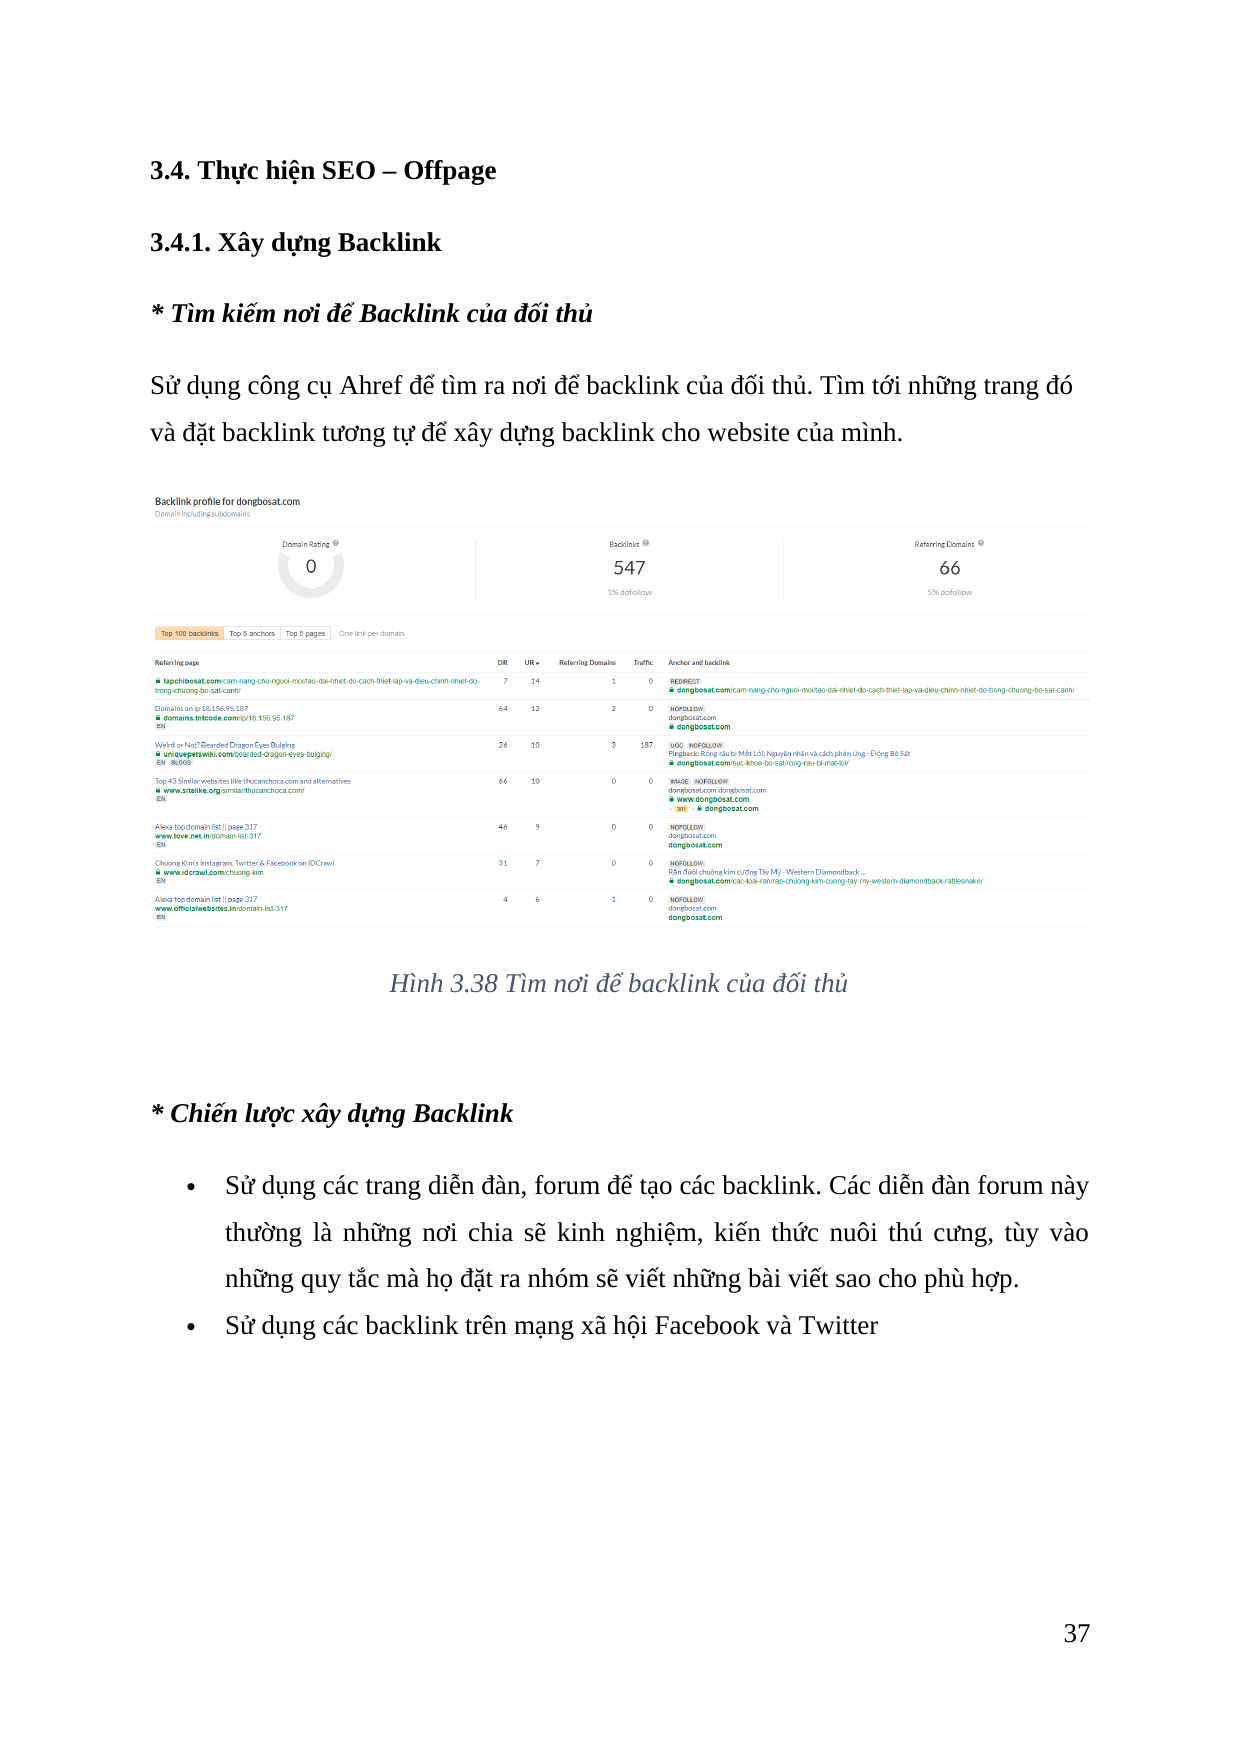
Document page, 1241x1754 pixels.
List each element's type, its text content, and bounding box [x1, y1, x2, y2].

picture [150, 487, 1091, 927]
subtitle 3.4.1. Xây dựng Backlink [150, 226, 1090, 257]
subtitle 3.4. Thực hiện SEO – Offpage [150, 154, 1090, 185]
subtitle * Tìm kiếm nơi để Backlink của đối thủ [150, 297, 1090, 329]
text Sử dụng công cụ Ahref để tìm ra nơi để backlink của đối thủ. Tìm tới những trang đó và đặt backlink tương tự để xây dựng backlink cho website của mình. [150, 369, 1090, 447]
list Sử dụng các trang diễn đàn, forum để tạo các backlink. Các diễn đàn forum này thường là những nơi chia sẽ kinh nghiệm, kiến thức nuôi thú cưng, tùy vào những quy tắc mà họ đặt ra nhóm sẽ viết những bài viết sao cho phù hợp. [187, 1169, 1090, 1294]
subtitle * Chiến lược xây dựng Backlink [150, 1097, 1090, 1129]
list Sử dụng các backlink trên mạng xã hội Facebook và Twitter [187, 1309, 1090, 1340]
